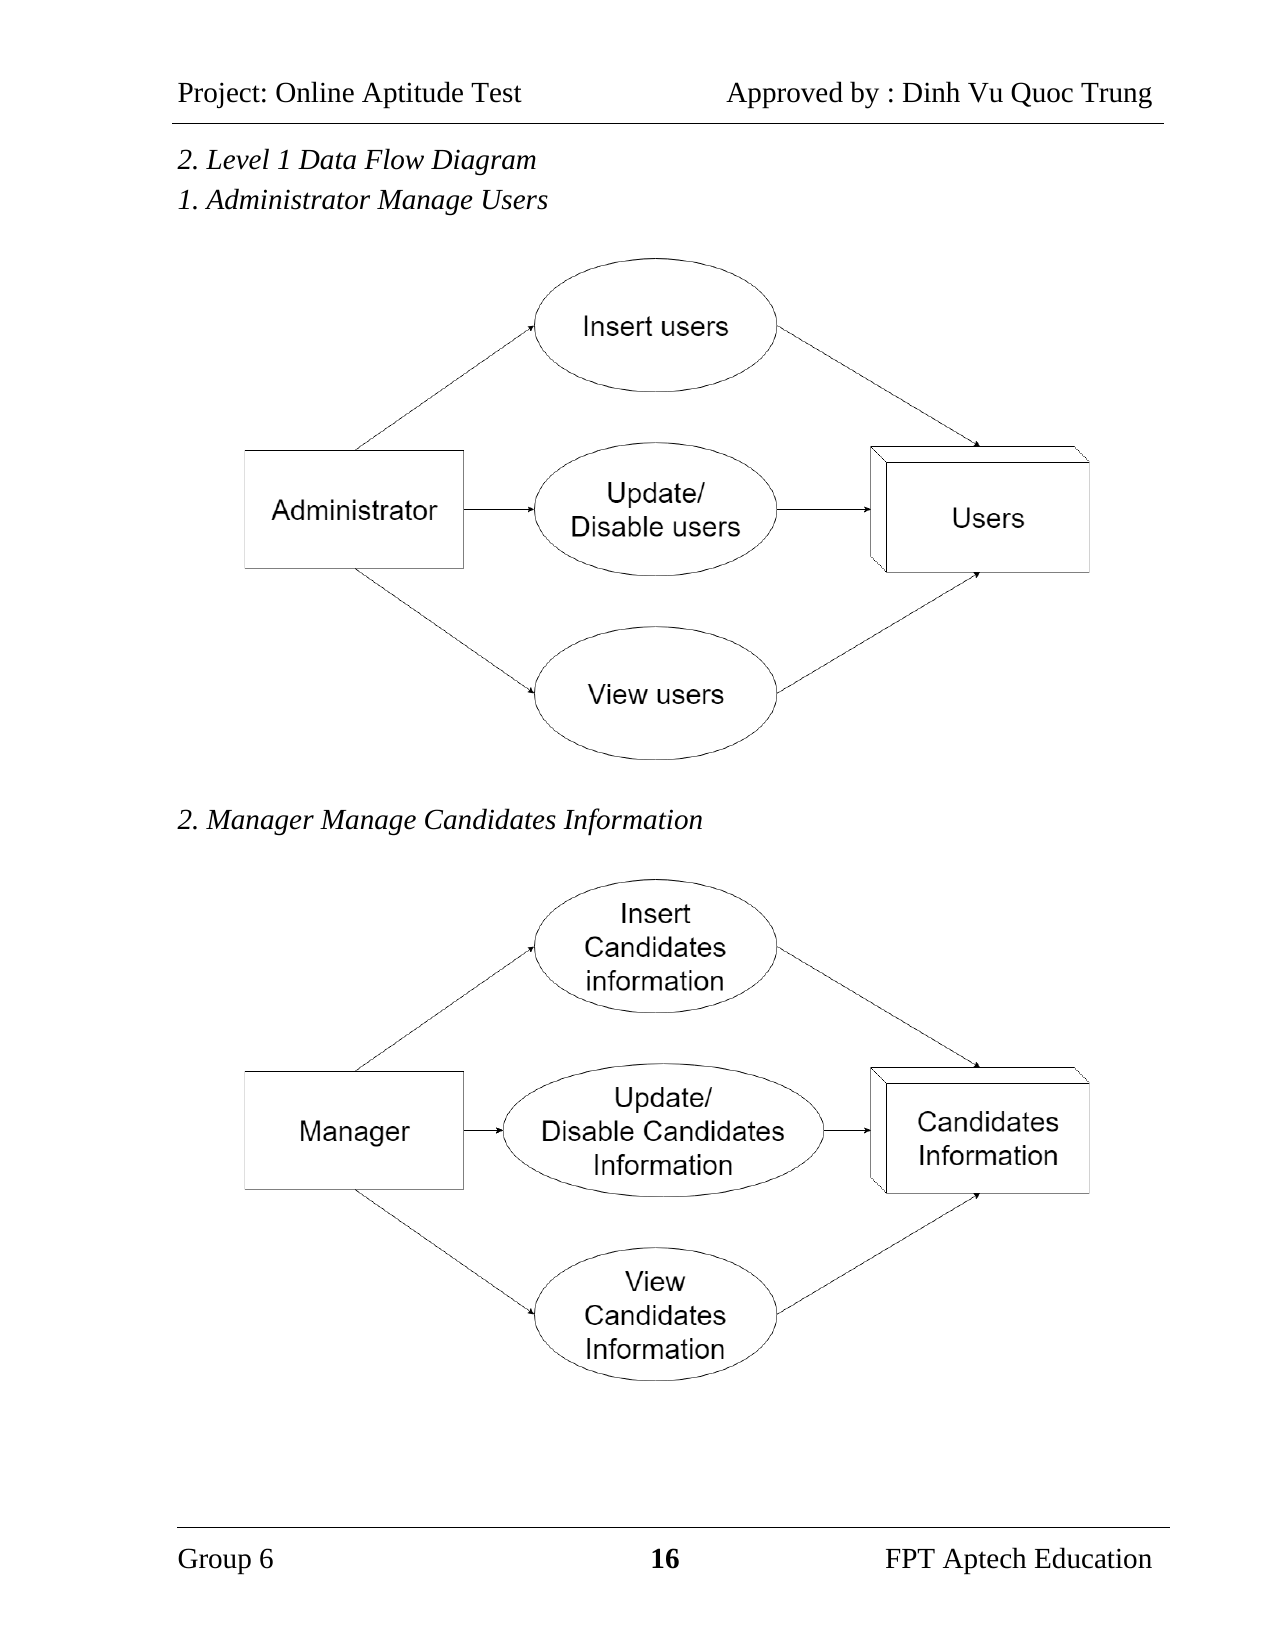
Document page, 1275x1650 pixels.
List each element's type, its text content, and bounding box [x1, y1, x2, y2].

text 1. Administrator Manage Users [177, 182, 1157, 215]
list 2. Manager Manage Candidates Information [177, 802, 1157, 836]
picture [244, 258, 1090, 760]
picture [244, 879, 1090, 1381]
subtitle 2. Level 1 Data Flow Diagram [177, 142, 1157, 176]
